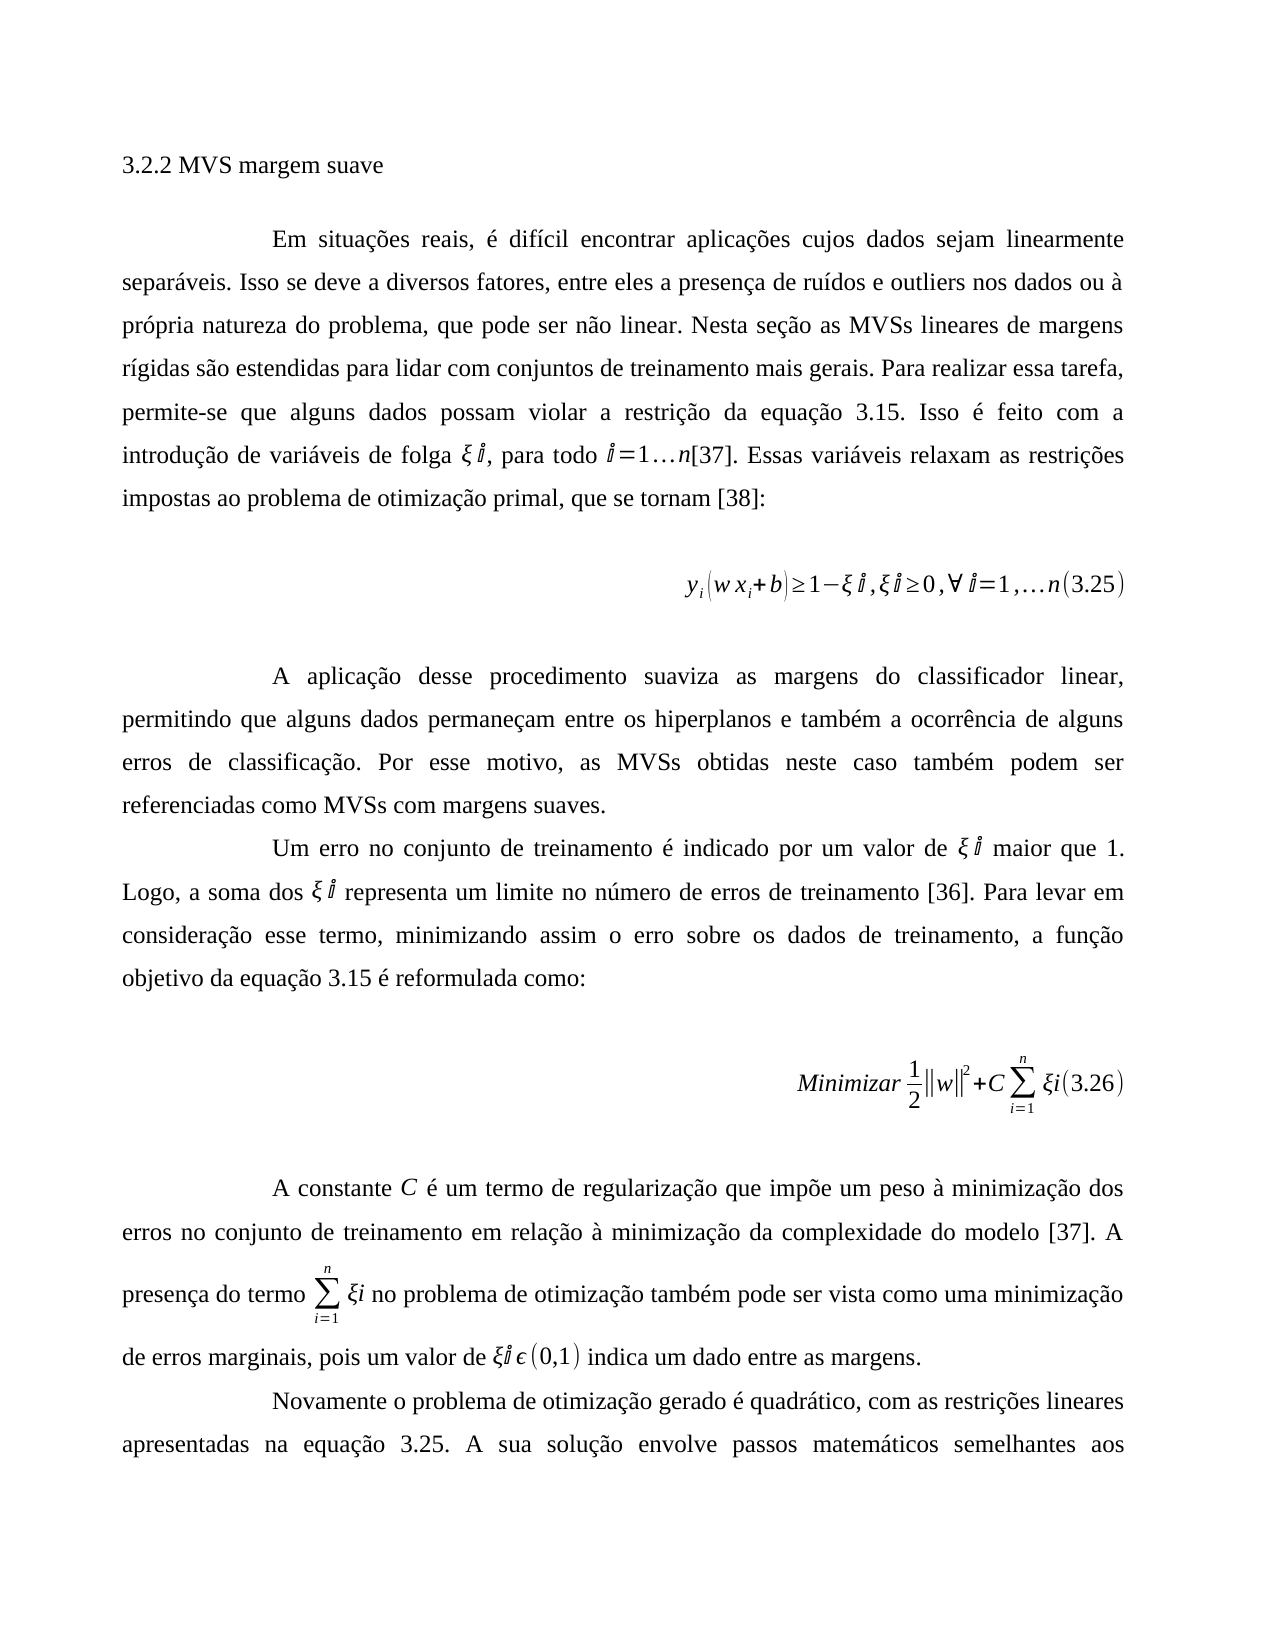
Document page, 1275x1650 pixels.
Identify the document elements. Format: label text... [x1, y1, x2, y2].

text Em situações reais, é difícil encontrar aplicações cujos dados sejam linearmente separáveis. Isso se deve a diversos fatores, entre eles a presença de ruídos e outliers nos dados ou à própria natureza do problema, que pode ser não linear. Nesta seção as MVSs lineares de margens rígidas são estendidas para lidar com conjuntos de treinamento mais gerais. Para realizar essa tarefa, permite-se que alguns dados possam violar a restrição da equação 3.15. Isso é feito com a introdução de variáveis de folga , para todo [37]. Essas variáveis relaxam as restrições impostas ao problema de otimização primal, que se tornam [38]: [122, 224, 1125, 512]
text Um erro no conjunto de treinamento é indicado por um valor de maior que 1. Logo, a soma dos representa um limite no número de erros de treinamento [36]. Para levar em consideração esse termo, minimizando assim o erro sobre os dados de treinamento, a função objetivo da equação 3.15 é reformulada como: [122, 833, 1125, 992]
text A constante é um termo de regularização que impõe um peso à minimização dos erros no conjunto de treinamento em relação à minimização da complexidade do modelo [37]. A presença do termo no problema de otimização também pode ser vista como uma minimização de erros marginais, pois um valor de indica um dado entre as margens. [122, 1173, 1125, 1371]
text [122, 1386, 1125, 1458]
subtitle 3.2.2 MVS margem suave [122, 150, 1125, 179]
text A aplicação desse procedimento suaviza as margens do classificador linear, permitindo que alguns dados permaneçam entre os hiperplanos e também a ocorrência de alguns erros de classificação. Por esse motivo, as MVSs obtidas neste caso também podem ser referenciadas como MVSs com margens suaves. [122, 661, 1125, 819]
